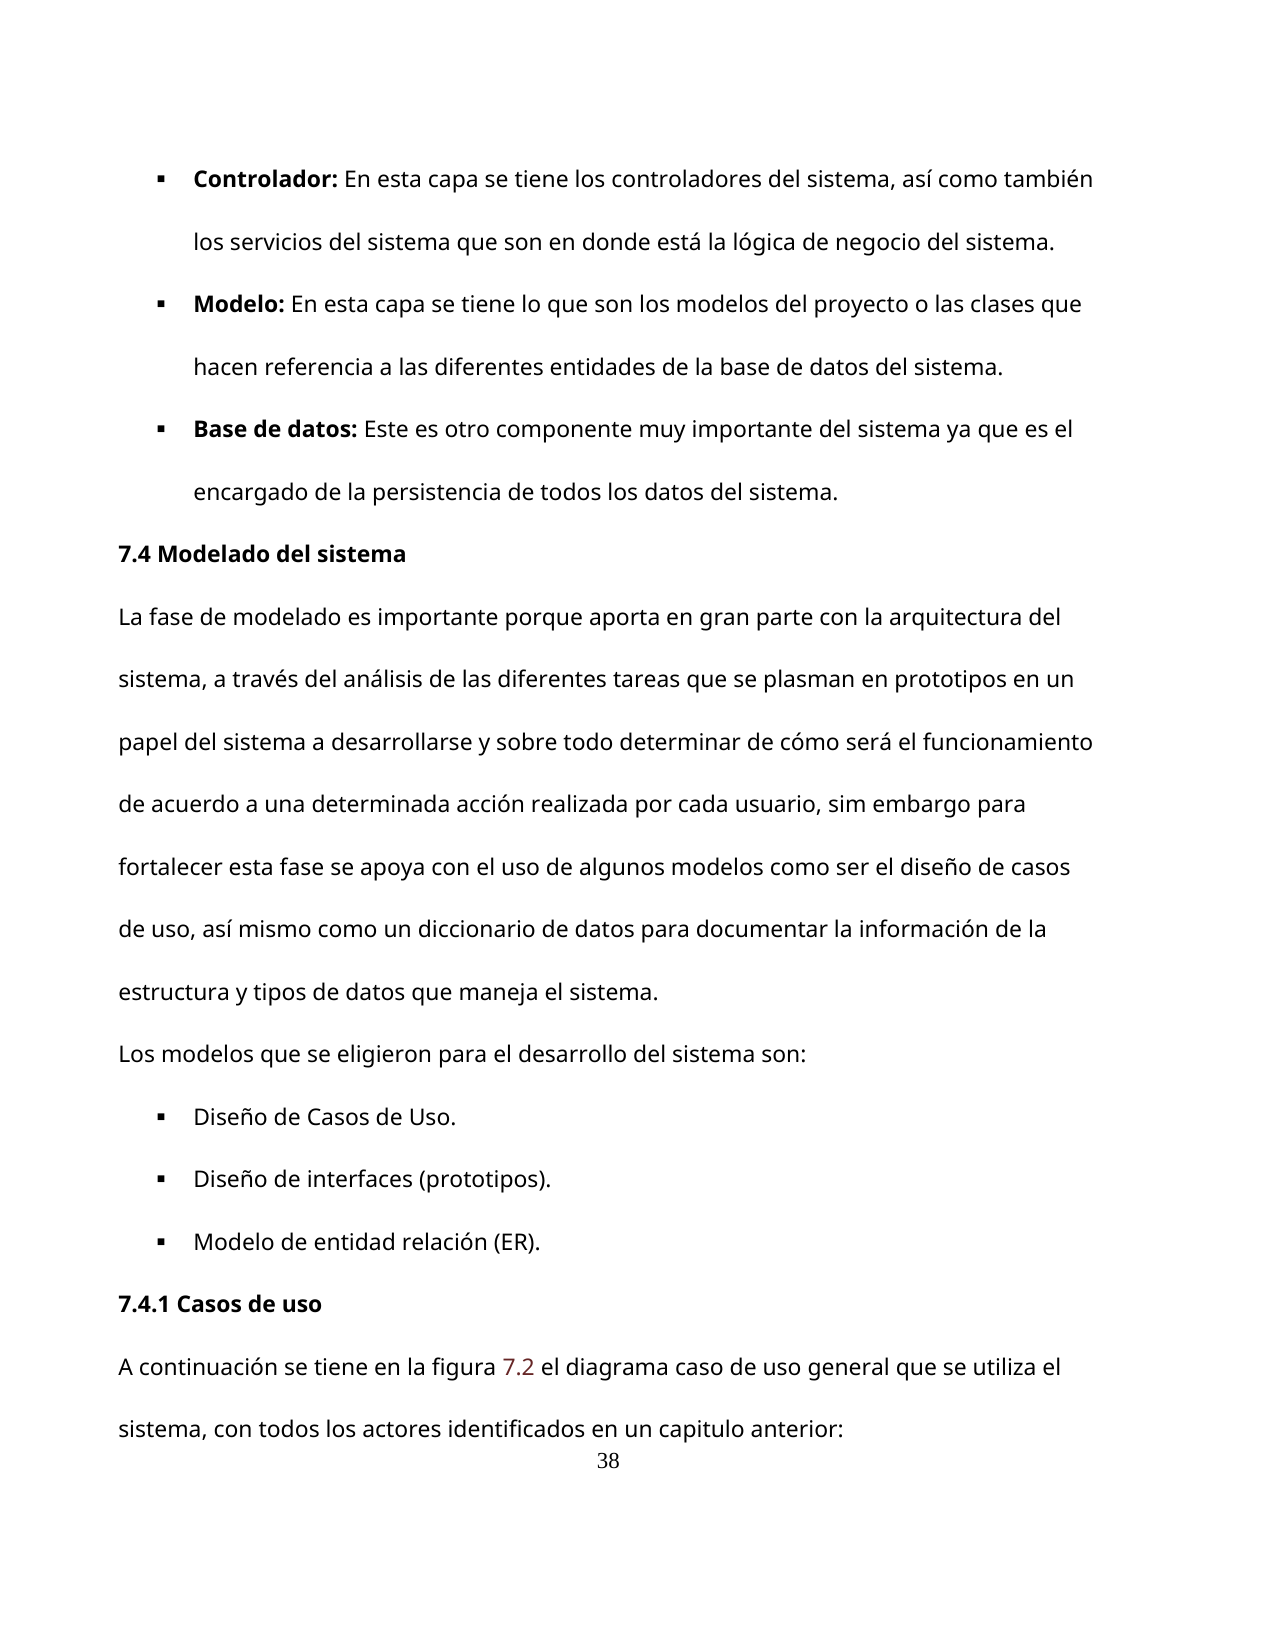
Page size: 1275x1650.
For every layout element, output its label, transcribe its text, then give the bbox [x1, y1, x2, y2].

list Base de datos: Este es otro componente muy importante del sistema ya que es el encargado de la persistencia de todos los datos del sistema. [156, 413, 1098, 507]
list Modelo: En esta capa se tiene lo que son los modelos del proyecto o las clases que hacen referencia a las diferentes entidades de la base de datos del sistema. [156, 288, 1098, 382]
subtitle 7.4.1 Casos de uso [118, 1288, 1098, 1319]
subtitle 7.4 Modelado del sistema [118, 538, 1098, 569]
list Controlador: En esta capa se tiene los controladores del sistema, así como también los servicios del sistema que son en donde está la lógica de negocio del sistema. [156, 163, 1098, 257]
text La fase de modelado es importante porque aporta en gran parte con la arquitectura del sistema, a través del análisis de las diferentes tareas que se plasman en prototipos en un papel del sistema a desarrollarse y sobre todo determinar de cómo será el funcionamiento de acuerdo a una determinada acción realizada por cada usuario, sim embargo para fortalecer esta fase se apoya con el uso de algunos modelos como ser el diseño de casos de uso, así mismo como un diccionario de datos para documentar la información de la estructura y tipos de datos que maneja el sistema. [118, 601, 1098, 1007]
list Modelo de entidad relación (ER). [156, 1226, 1098, 1257]
text Los modelos que se eligieron para el desarrollo del sistema son: [118, 1038, 1098, 1069]
list Diseño de interfaces (prototipos). [156, 1163, 1098, 1194]
list Diseño de Casos de Uso. [156, 1101, 1098, 1132]
text A continuación se tiene en la figura 7.2 el diagrama caso de uso general que se utiliza el sistema, con todos los actores identificados en un capitulo anterior: [118, 1351, 1098, 1444]
